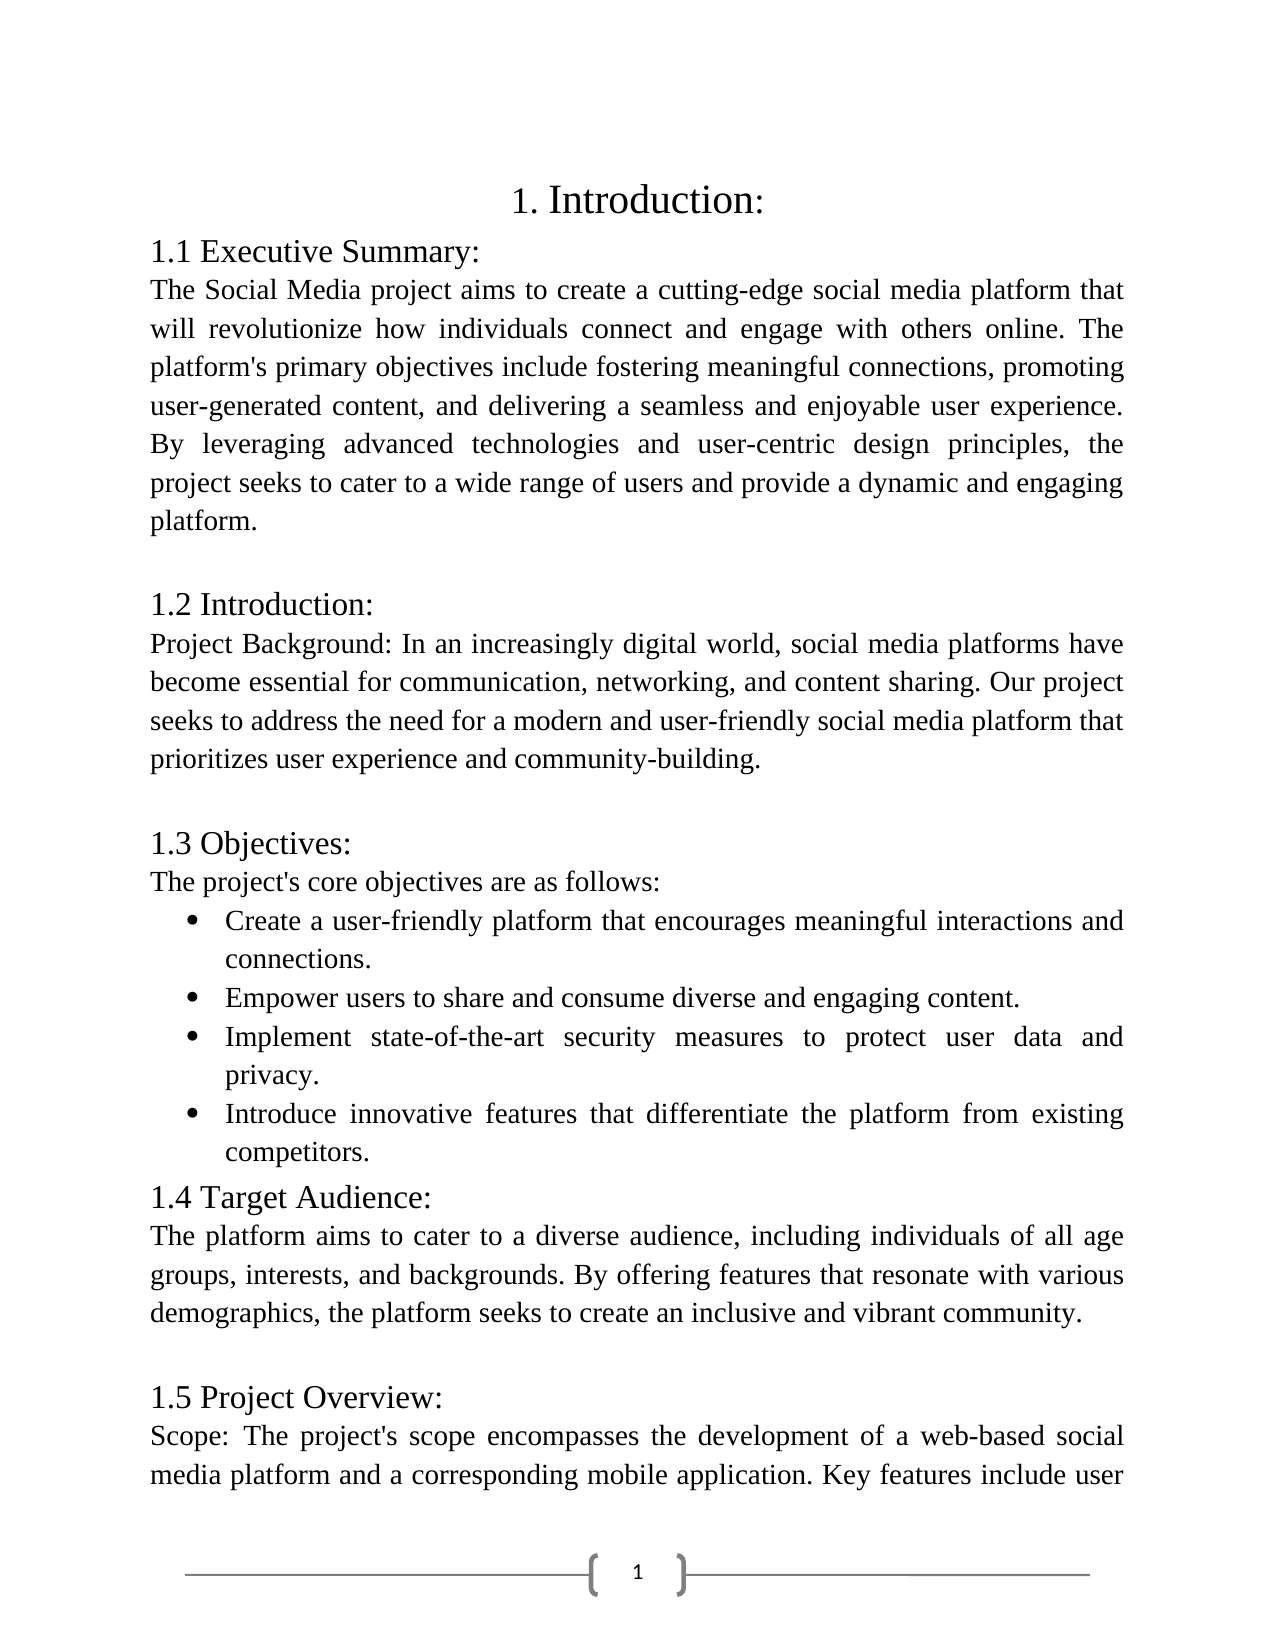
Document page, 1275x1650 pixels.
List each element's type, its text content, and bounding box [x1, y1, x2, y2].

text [150, 1418, 1125, 1490]
subtitle 1. Introduction: [150, 175, 1125, 223]
subtitle 1.4 Target Audience: [150, 1177, 1125, 1216]
text The platform aims to cater to a diverse audience, including individuals of all age groups, interests, and backgrounds. By offering features that resonate with various demographics, the platform seeks to create an inclusive and vibrant community. [150, 1218, 1125, 1329]
list Implement state-of-the-art security measures to protect user data and privacy. [187, 1019, 1125, 1091]
list Introduce innovative features that differentiate the platform from existing competitors. [187, 1096, 1125, 1168]
text The project's core objectives are as follows: [150, 864, 1125, 898]
subtitle 1.2 Introduction: [150, 585, 1125, 623]
text Project Background: In an increasingly digital world, social media platforms have become essential for communication, networking, and content sharing. Our project seeks to address the need for a modern and user-friendly social media platform that prioritizes user experience and community-building. [150, 626, 1125, 775]
list Create a user-friendly platform that encourages meaningful interactions and connections. [187, 903, 1125, 975]
list Empower users to share and consume diverse and engaging content. [187, 980, 1125, 1014]
subtitle 1.3 Objectives: [150, 823, 1125, 861]
text The Social Media project aims to create a cutting-edge social media platform that will revolutionize how individuals connect and engage with others online. The platform's primary objectives include fostering meaningful connections, promoting user-generated content, and delivering a seamless and enjoyable user experience. By leveraging advanced technologies and user-centric design principles, the project seeks to cater to a wide range of users and provide a dynamic and engaging platform. [150, 272, 1125, 537]
subtitle 1.1 Executive Summary: [150, 231, 1125, 269]
subtitle 1.5 Project Overview: [150, 1377, 1125, 1415]
